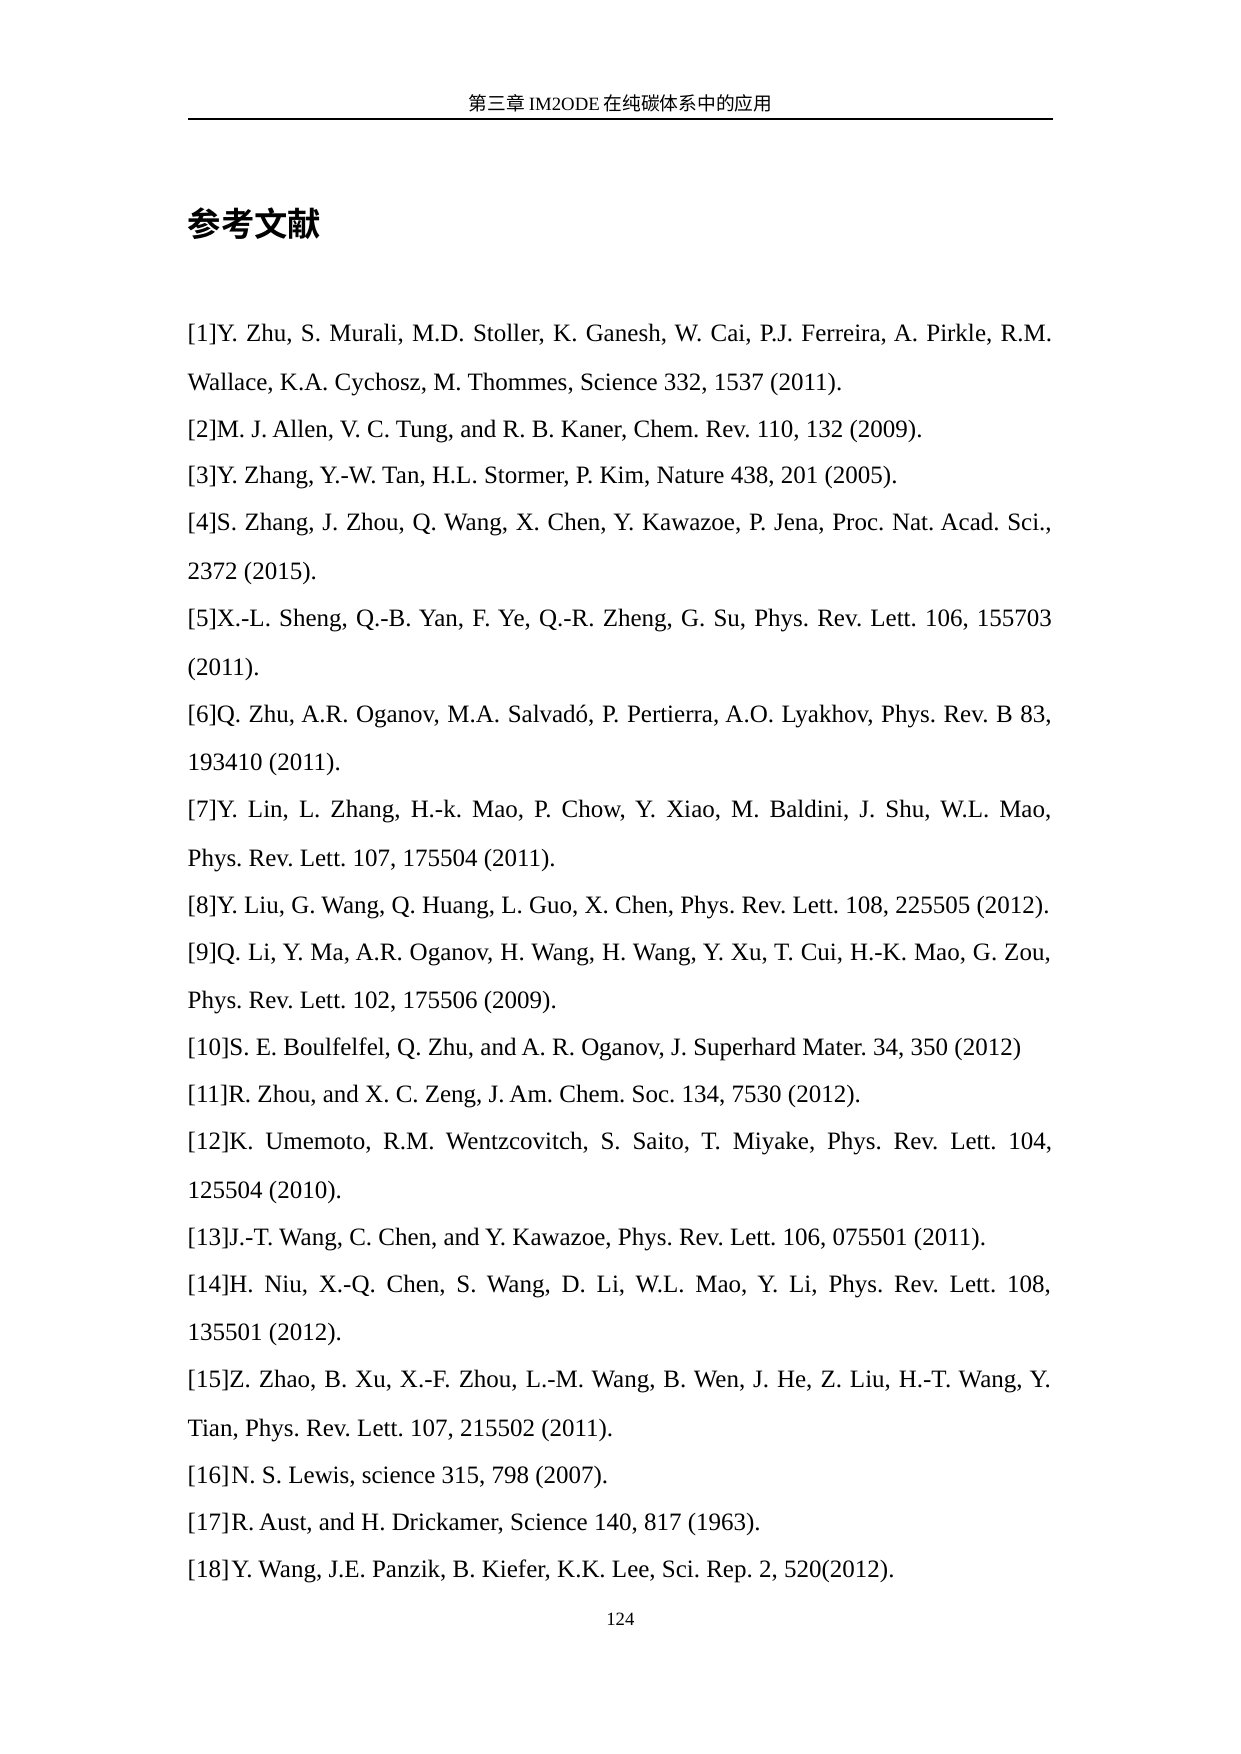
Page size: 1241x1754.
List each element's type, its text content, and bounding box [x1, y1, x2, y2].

text [10]S. E. Boulfelfel, Q. Zhu, and A. R. Oganov, J. Superhard Mater. 34, 350 (2012) [187, 1031, 1053, 1063]
text [1]Y. Zhu, S. Murali, M.D. Stoller, K. Ganesh, W. Cai, P.J. Ferreira, A. Pirkle, R.M. Wallace, K.A. Cychosz, M. Thommes, Science 332, 1537 (2011). [187, 316, 1053, 397]
text [5]X.-L. Sheng, Q.-B. Yan, F. Ye, Q.-R. Zheng, G. Su, Phys. Rev. Lett. 106, 155703 (2011). [187, 601, 1053, 682]
text [12]K. Umemoto, R.M. Wentzcovitch, S. Saito, T. Miyake, Phys. Rev. Lett. 104, 125504 (2010). [187, 1124, 1053, 1206]
text [9]Q. Li, Y. Ma, A.R. Oganov, H. Wang, H. Wang, Y. Xu, T. Cui, H.-K. Mao, G. Zou, Phys. Rev. Lett. 102, 175506 (2009). [187, 935, 1053, 1016]
text [14]H. Niu, X.-Q. Chen, S. Wang, D. Li, W.L. Mao, Y. Li, Phys. Rev. Lett. 108, 135501 (2012). [187, 1267, 1053, 1348]
text [8]Y. Liu, G. Wang, Q. Huang, L. Guo, X. Chen, Phys. Rev. Lett. 108, 225505 (2012). [187, 888, 1053, 921]
text [13]J.-T. Wang, C. Chen, and Y. Kawazoe, Phys. Rev. Lett. 106, 075501 (2011). [187, 1220, 1053, 1252]
text [11]R. Zhou, and X. C. Zeng, J. Am. Chem. Soc. 134, 7530 (2012). [187, 1077, 1053, 1110]
text [17] R. Aust, and H. Drickamer, Science 140, 817 (1963). [187, 1505, 1053, 1537]
text [2]M. J. Allen, V. C. Tung, and R. B. Kaner, Chem. Rev. 110, 132 (2009). [187, 412, 1053, 444]
text [4]S. Zhang, J. Zhou, Q. Wang, X. Chen, Y. Kawazoe, P. Jena, Proc. Nat. Acad. Sci., 2372 (2015). [187, 506, 1053, 587]
text [6]Q. Zhu, A.R. Oganov, M.A. Salvadó, P. Pertierra, A.O. Lyakhov, Phys. Rev. B 83, 193410 (2011). [187, 697, 1053, 778]
text [16] N. S. Lewis, science 315, 798 (2007). [187, 1458, 1053, 1491]
subtitle 参考文献 [187, 189, 1053, 254]
text [15]Z. Zhao, B. Xu, X.-F. Zhou, L.-M. Wang, B. Wen, J. He, Z. Liu, H.-T. Wang, Y. Tian, Phys. Rev. Lett. 107, 215502 (2011). [187, 1362, 1053, 1444]
text [3]Y. Zhang, Y.-W. Tan, H.L. Stormer, P. Kim, Nature 438, 201 (2005). [187, 459, 1053, 491]
text [7]Y. Lin, L. Zhang, H.-k. Mao, P. Chow, Y. Xiao, M. Baldini, J. Shu, W.L. Mao, Phys. Rev. Lett. 107, 175504 (2011). [187, 792, 1053, 874]
text [18] Y. Wang, J.E. Panzik, B. Kiefer, K.K. Lee, Sci. Rep. 2, 520(2012). [187, 1552, 1053, 1584]
